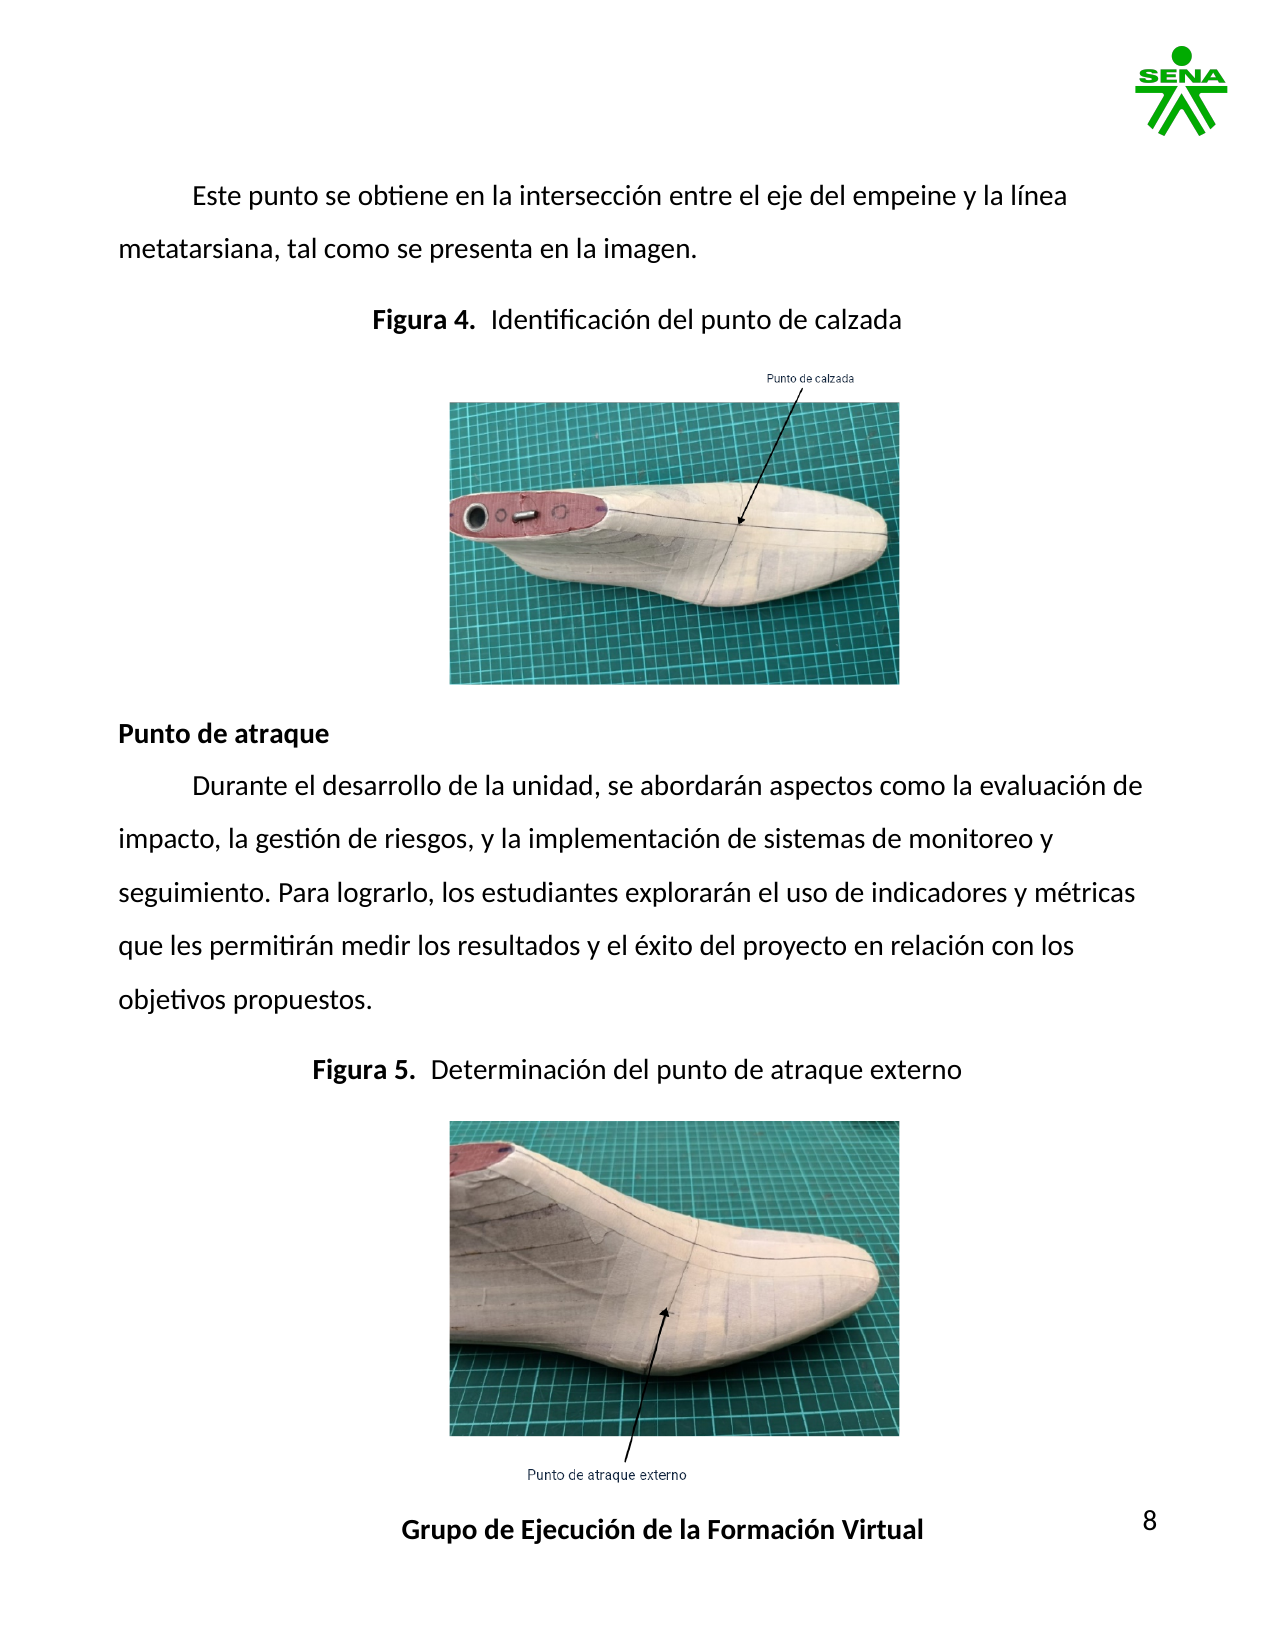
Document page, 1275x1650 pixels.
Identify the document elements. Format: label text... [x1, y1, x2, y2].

subtitle Punto de atraque [118, 715, 1157, 751]
picture [1135, 46, 1228, 136]
text Durante el desarrollo de la unidad, se abordarán aspectos como la evaluación de impacto, la gestión de riesgos, y la implementación de sistemas de monitoreo y seguimiento. Para lograrlo, los estudiantes explorarán el uso de indicadores y métricas que les permitirán medir los resultados y el éxito del proyecto en relación con los objetivos propuestos. [118, 767, 1157, 1017]
text Identificación del punto de calzada [118, 301, 1157, 336]
text Este punto se obtiene en la intersección entre el eje del empeine y la línea metatarsiana, tal como se presenta en la imagen. [118, 177, 1157, 266]
text Determinación del punto de atraque externo [118, 1051, 1157, 1087]
picture [449, 1121, 900, 1483]
picture [449, 370, 900, 685]
